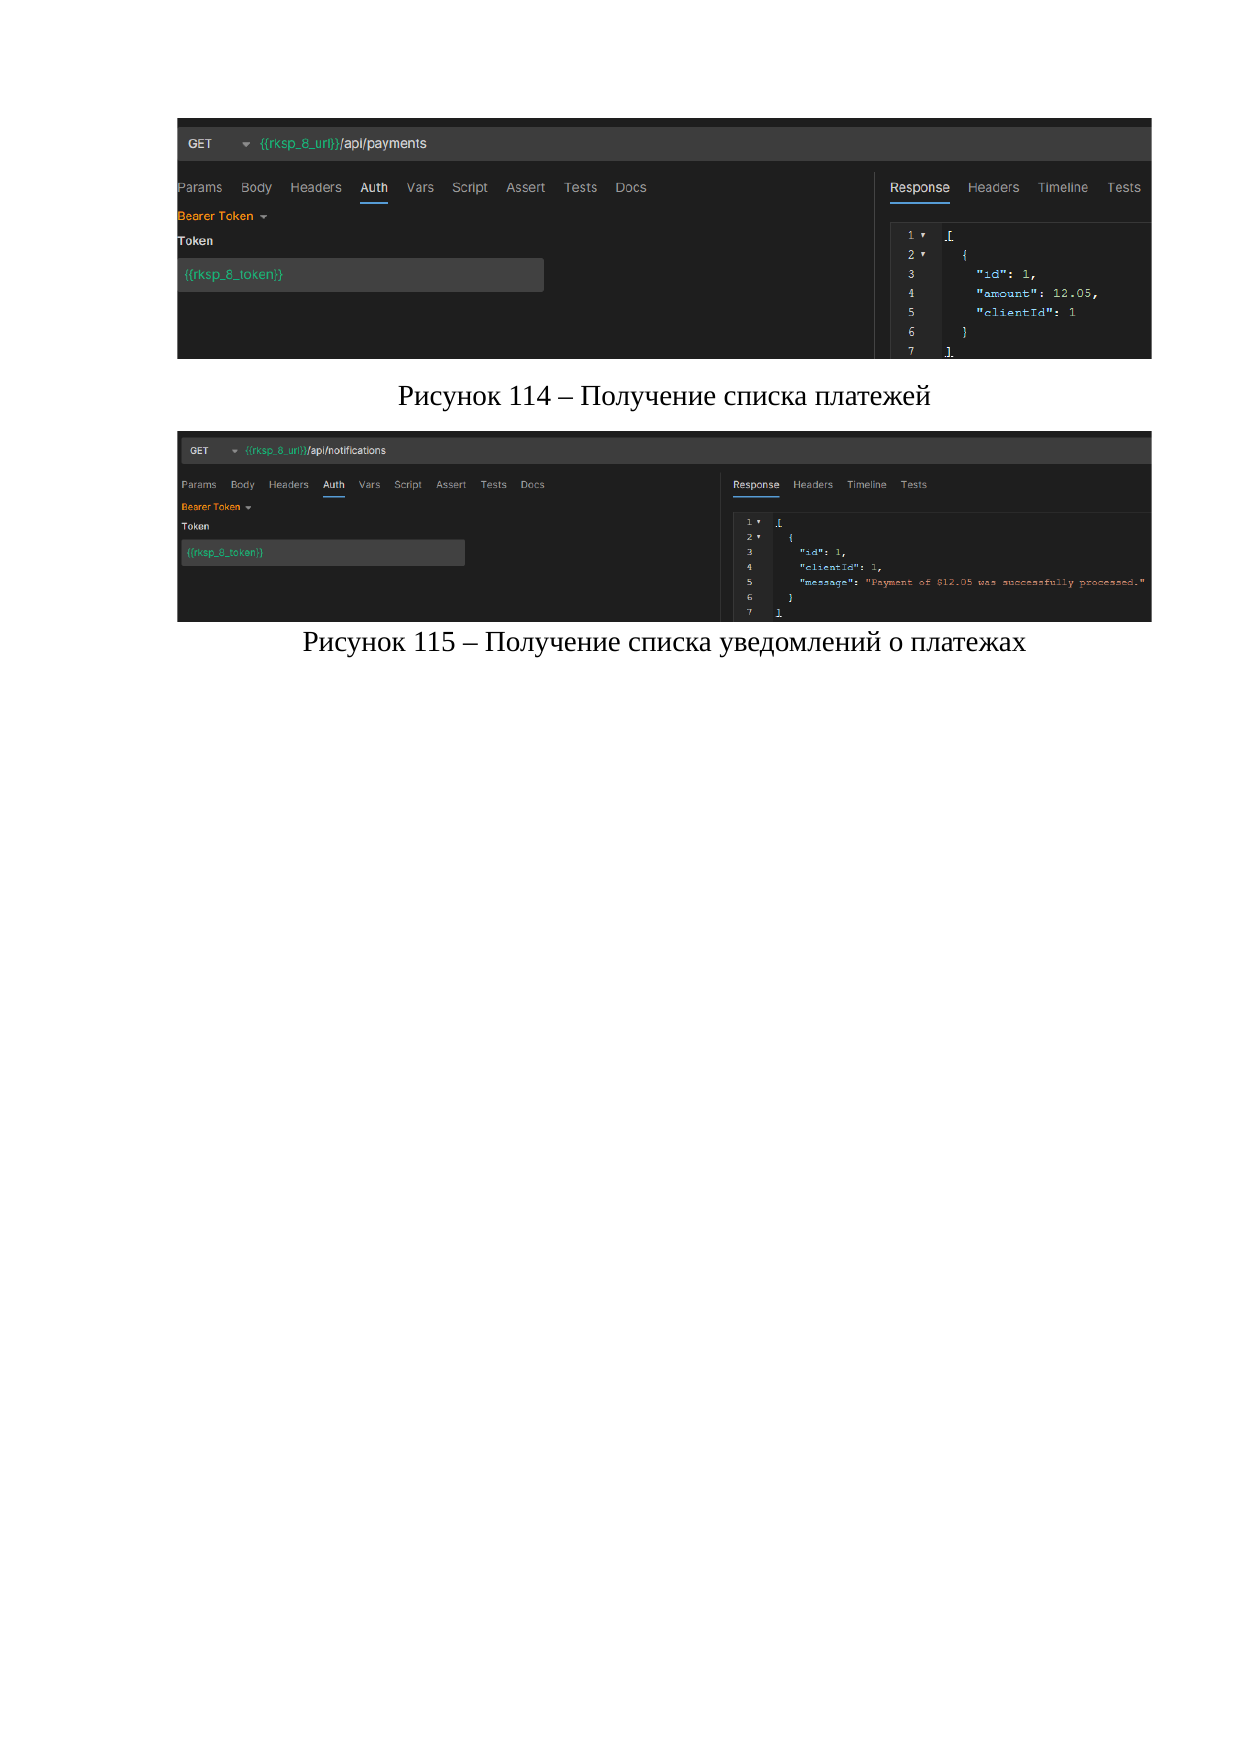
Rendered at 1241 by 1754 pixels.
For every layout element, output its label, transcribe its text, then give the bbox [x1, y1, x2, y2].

picture [177, 431, 1152, 622]
text Рисунок 114 – Получение списка платежей [177, 378, 1152, 412]
picture [177, 118, 1152, 359]
text Рисунок 115 – Получение списка уведомлений о платежах [177, 622, 1152, 658]
